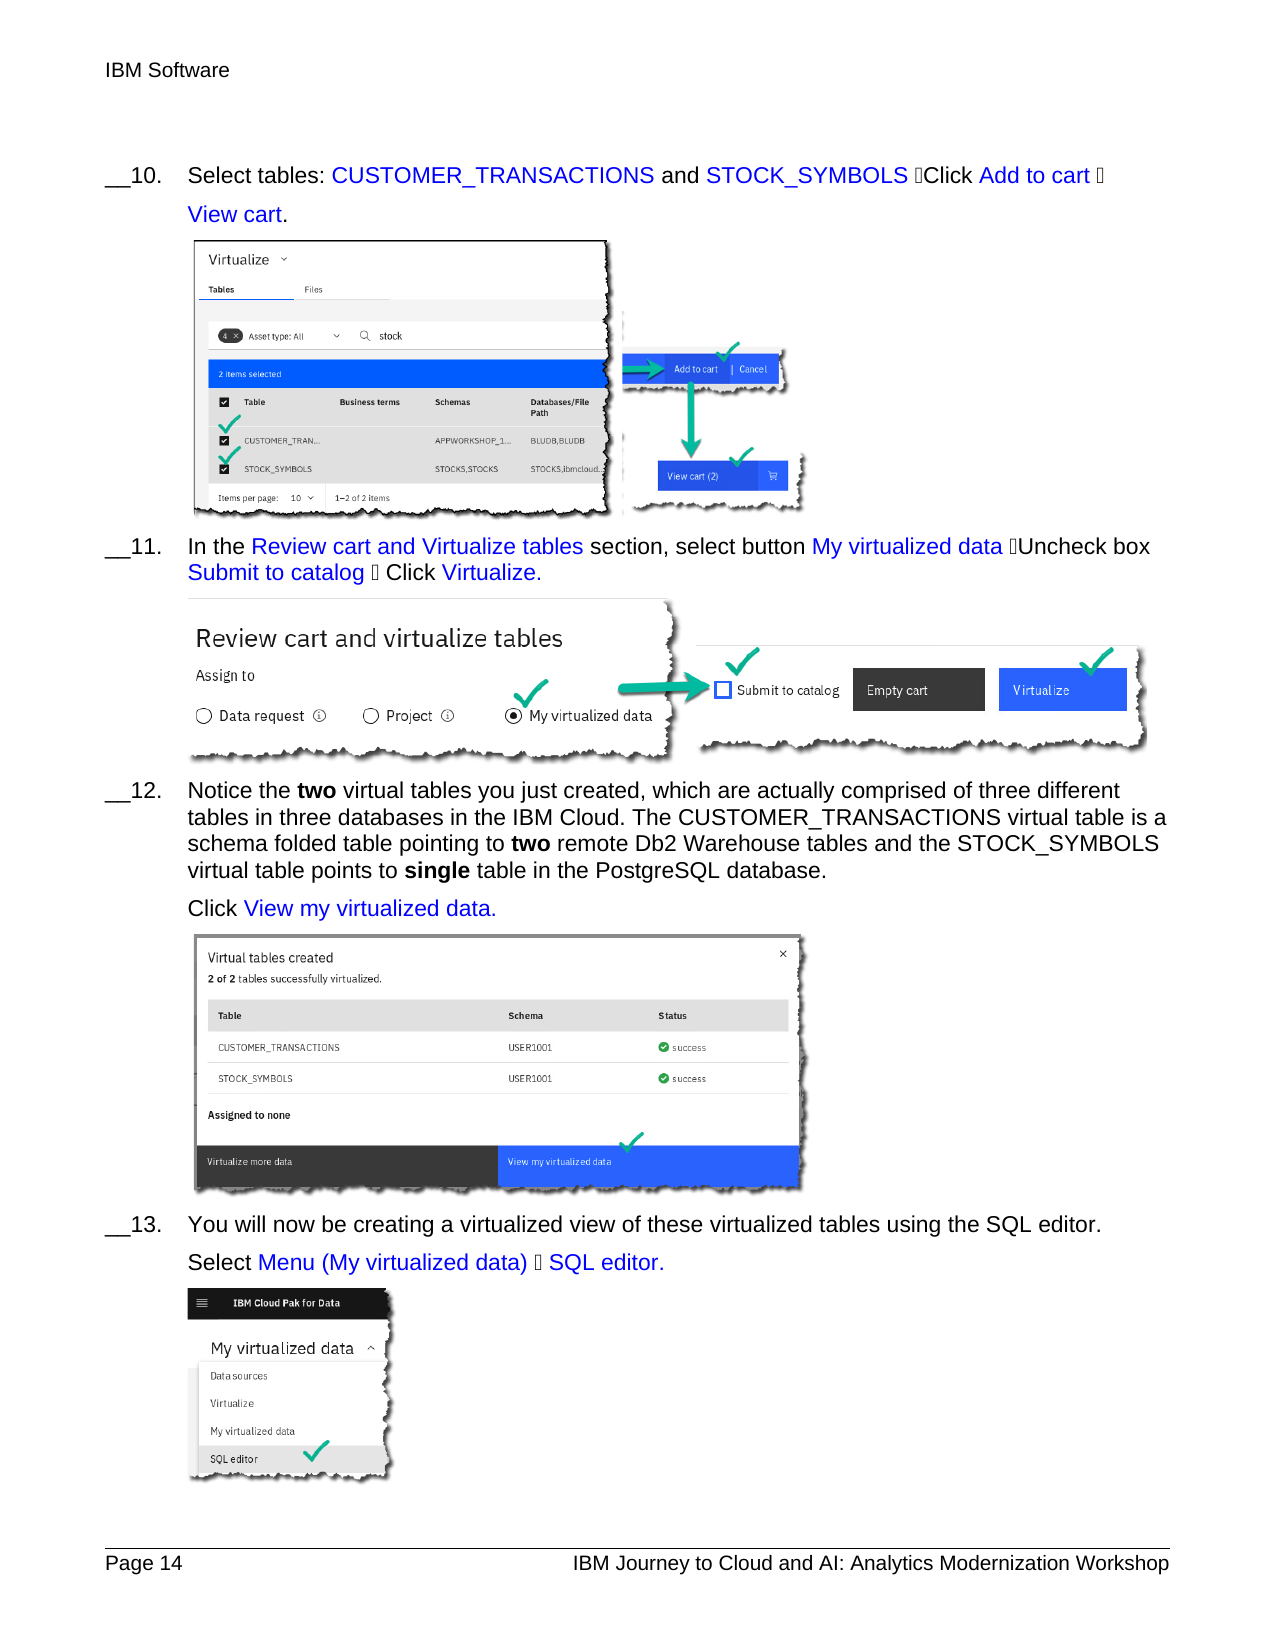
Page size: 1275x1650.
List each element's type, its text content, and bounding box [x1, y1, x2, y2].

picture [193, 934, 811, 1198]
picture [622, 311, 810, 521]
list Notice the two virtual tables you just created, which are actually comprised of three different tables in three databases in the IBM Cloud. The CUSTOMER_TRANSACTIONS virtual table is a schema folded table pointing to two remote Db2 Warehouse tables and the STOCK_SYMBOLS virtual table points to single table in the PostgreSQL database. [105, 777, 1170, 883]
list Select tables: CUSTOMER_TRANSACTIONS and STOCK_SYMBOLS Click Add to cart [105, 162, 1170, 189]
picture [187, 598, 1148, 765]
list Click View my virtualized data. [187, 895, 1170, 922]
list You will now be creating a virtualized view of these virtualized tables using the SQL editor. [105, 1211, 1170, 1237]
picture [193, 240, 616, 521]
list In the Review cart and Virtualize tables section, select button My virtualized data Uncheck box Submit to catalog Click Virtualize. [105, 533, 1170, 586]
list View cart. [187, 201, 1170, 228]
picture [187, 1288, 397, 1486]
list Select Menu (My virtualized data) SQL editor. [187, 1249, 1170, 1276]
